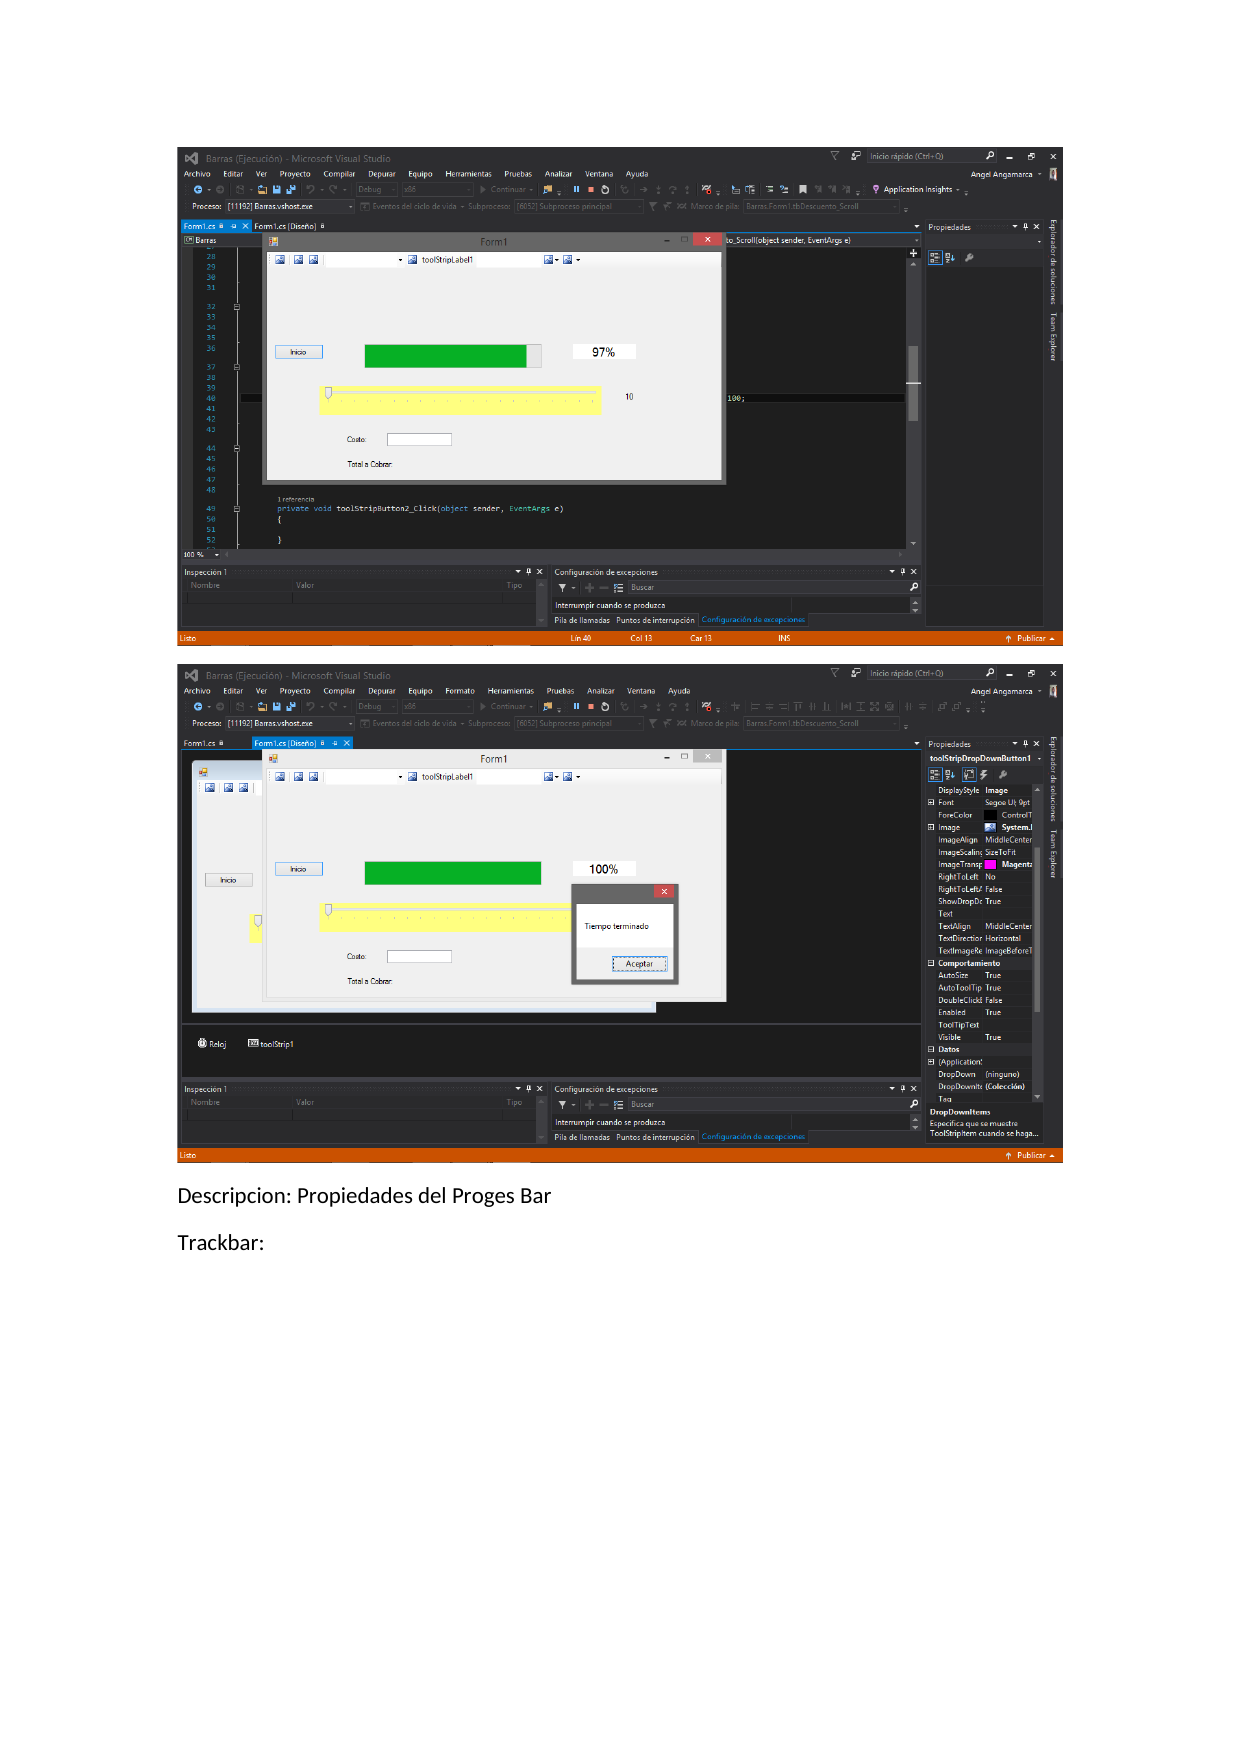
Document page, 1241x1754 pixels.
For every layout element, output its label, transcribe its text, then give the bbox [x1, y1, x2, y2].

text Descripcion: Propiedades del Proges Bar [177, 1181, 1063, 1209]
picture [177, 147, 1063, 646]
picture [177, 664, 1063, 1163]
text Trackbar: [177, 1228, 1063, 1256]
